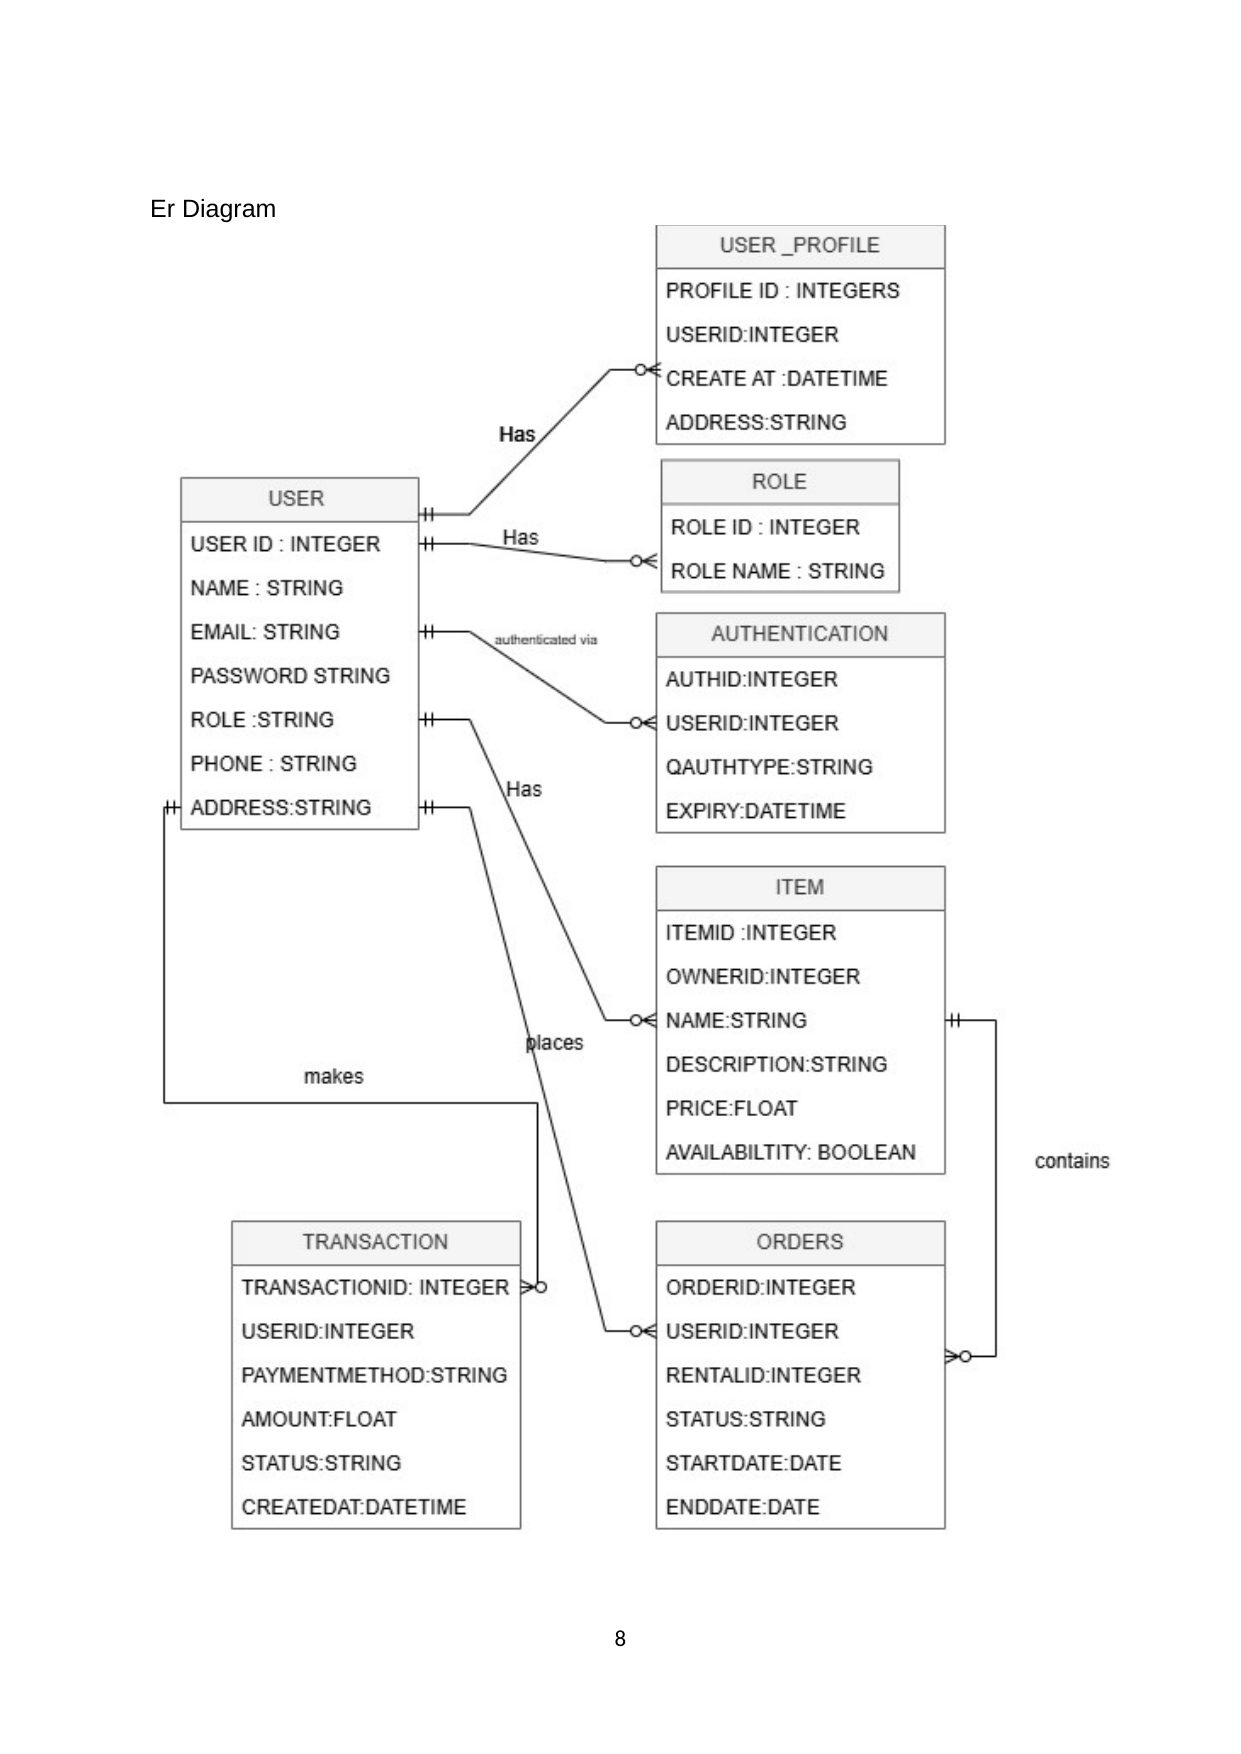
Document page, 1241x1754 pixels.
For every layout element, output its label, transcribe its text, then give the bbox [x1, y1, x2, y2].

picture [150, 225, 1133, 1535]
subtitle Er Diagram [150, 194, 1090, 223]
